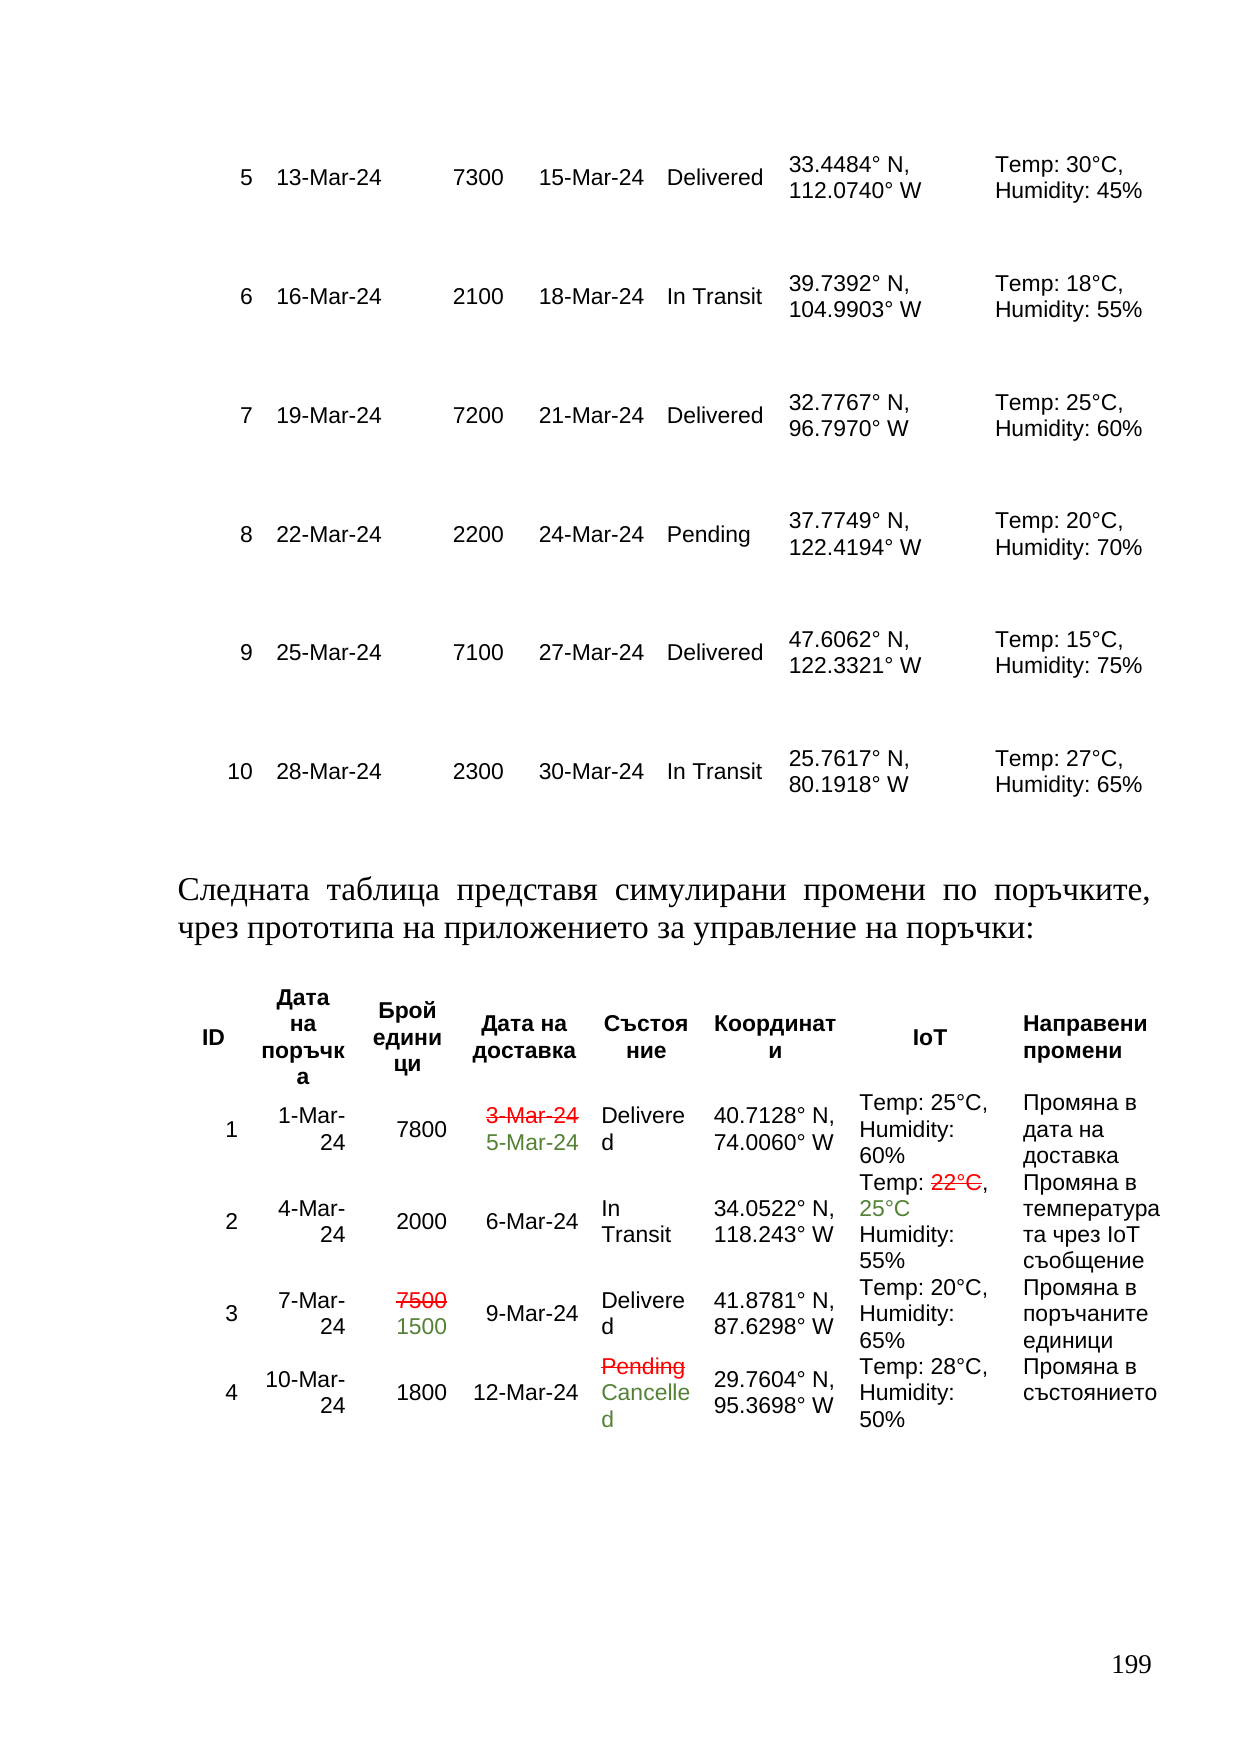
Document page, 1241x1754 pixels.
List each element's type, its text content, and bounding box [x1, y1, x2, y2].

table_cell 4 [177, 1353, 249, 1432]
table_header Брой единици [357, 984, 458, 1089]
table_header ID [177, 984, 249, 1089]
table_cell 7100 [393, 593, 515, 712]
table_cell 7300 [393, 118, 515, 237]
table_cell 4-Mar-24 [249, 1169, 357, 1274]
table_cell Промяна в дата на доставка [1012, 1089, 1175, 1168]
table_cell 7200 [393, 356, 515, 474]
table_cell 30-Mar-24 [515, 712, 655, 831]
table_cell Промяна в състоянието [1012, 1353, 1175, 1432]
table_cell Промяна в температурата чрез IoT съобщение [1012, 1169, 1175, 1274]
table_cell 7800 [357, 1089, 458, 1168]
table_cell 40.7128° N, 74.0060° W [702, 1089, 848, 1168]
table_cell 16-Mar-24 [264, 237, 393, 356]
table_cell 25-Mar-24 [264, 593, 393, 712]
table_cell 7500 1500 [357, 1274, 458, 1353]
table_cell Delivered [655, 356, 777, 474]
table_header Координати [702, 984, 848, 1089]
table_cell 34.0522° N, 118.243° W [702, 1169, 848, 1274]
table_cell 8 [177, 474, 264, 593]
table_cell 2200 [393, 474, 515, 593]
table_cell In Transit [655, 712, 777, 831]
table_cell Temp: 25°C, Humidity: 60% [984, 356, 1180, 474]
table_cell 2300 [393, 712, 515, 831]
table_cell In Transit [590, 1169, 702, 1274]
table_header Дата на доставка [458, 984, 590, 1089]
table_cell 28-Mar-24 [264, 712, 393, 831]
table_cell 25.7617° N, 80.1918° W [777, 712, 983, 831]
table_cell 10-Mar-24 [249, 1353, 357, 1432]
table_header Дата на поръчка [249, 984, 357, 1089]
text Следната таблица представя симулирани промени по поръчките, чрез прототипа на приложението за управление на поръчки: [177, 869, 1152, 946]
table_cell In Transit [655, 237, 777, 356]
table_cell 2000 [357, 1169, 458, 1274]
table_cell Temp: 28°C, Humidity: 50% [848, 1353, 1012, 1432]
table_cell Temp: 25°C, Humidity: 60% [848, 1089, 1012, 1168]
table_cell 12-Mar-24 [458, 1353, 590, 1432]
table_cell 39.7392° N, 104.9903° W [777, 237, 983, 356]
table_cell 2 [177, 1169, 249, 1274]
table_cell Temp: 22°C, 25°C Humidity: 55% [848, 1169, 1012, 1274]
table_cell 9-Mar-24 [458, 1274, 590, 1353]
table_cell 6-Mar-24 [458, 1169, 590, 1274]
table_cell Delivered [655, 593, 777, 712]
table_cell Delivered [655, 118, 777, 237]
table_cell Temp: 18°C, Humidity: 55% [984, 237, 1180, 356]
table_cell Temp: 15°C, Humidity: 75% [984, 593, 1180, 712]
table_cell 1-Mar-24 [249, 1089, 357, 1168]
table_header Състояние [590, 984, 702, 1089]
table_cell 6 [177, 237, 264, 356]
table_cell 24-Mar-24 [515, 474, 655, 593]
table_cell 9 [177, 593, 264, 712]
table_cell 22-Mar-24 [264, 474, 393, 593]
table_cell Temp: 20°C, Humidity: 70% [984, 474, 1180, 593]
table_cell Delivered [590, 1089, 702, 1168]
table_cell Pending [655, 474, 777, 593]
table_cell Temp: 20°C, Humidity: 65% [848, 1274, 1012, 1353]
table_cell 1 [177, 1089, 249, 1168]
table_cell 1800 [357, 1353, 458, 1432]
table_cell 18-Mar-24 [515, 237, 655, 356]
table_cell 7 [177, 356, 264, 474]
table_cell Delivered [590, 1274, 702, 1353]
table_cell 3-Mar-24 5-Mar-24 [458, 1089, 590, 1168]
table_cell Pending Cancelled [590, 1353, 702, 1432]
table_header Направени промени [1012, 984, 1175, 1089]
table_cell 7-Mar-24 [249, 1274, 357, 1353]
table_cell 15-Mar-24 [515, 118, 655, 237]
table_cell 32.7767° N, 96.7970° W [777, 356, 983, 474]
table_cell 13-Mar-24 [264, 118, 393, 237]
table_cell 47.6062° N, 122.3321° W [777, 593, 983, 712]
table_cell 5 [177, 118, 264, 237]
table_cell 41.8781° N, 87.6298° W [702, 1274, 848, 1353]
table_cell 10 [177, 712, 264, 831]
table_cell 27-Mar-24 [515, 593, 655, 712]
table_cell 33.4484° N, 112.0740° W [777, 118, 983, 237]
table_cell 21-Mar-24 [515, 356, 655, 474]
table_header IoT [848, 984, 1012, 1089]
table_cell Temp: 27°C, Humidity: 65% [984, 712, 1180, 831]
table_cell 19-Mar-24 [264, 356, 393, 474]
table_cell Temp: 30°C, Humidity: 45% [984, 118, 1180, 237]
table_cell 3 [177, 1274, 249, 1353]
table_cell 2100 [393, 237, 515, 356]
table_cell Промяна в поръчаните единици [1012, 1274, 1175, 1353]
table_cell 29.7604° N, 95.3698° W [702, 1353, 848, 1432]
table_cell 37.7749° N, 122.4194° W [777, 474, 983, 593]
